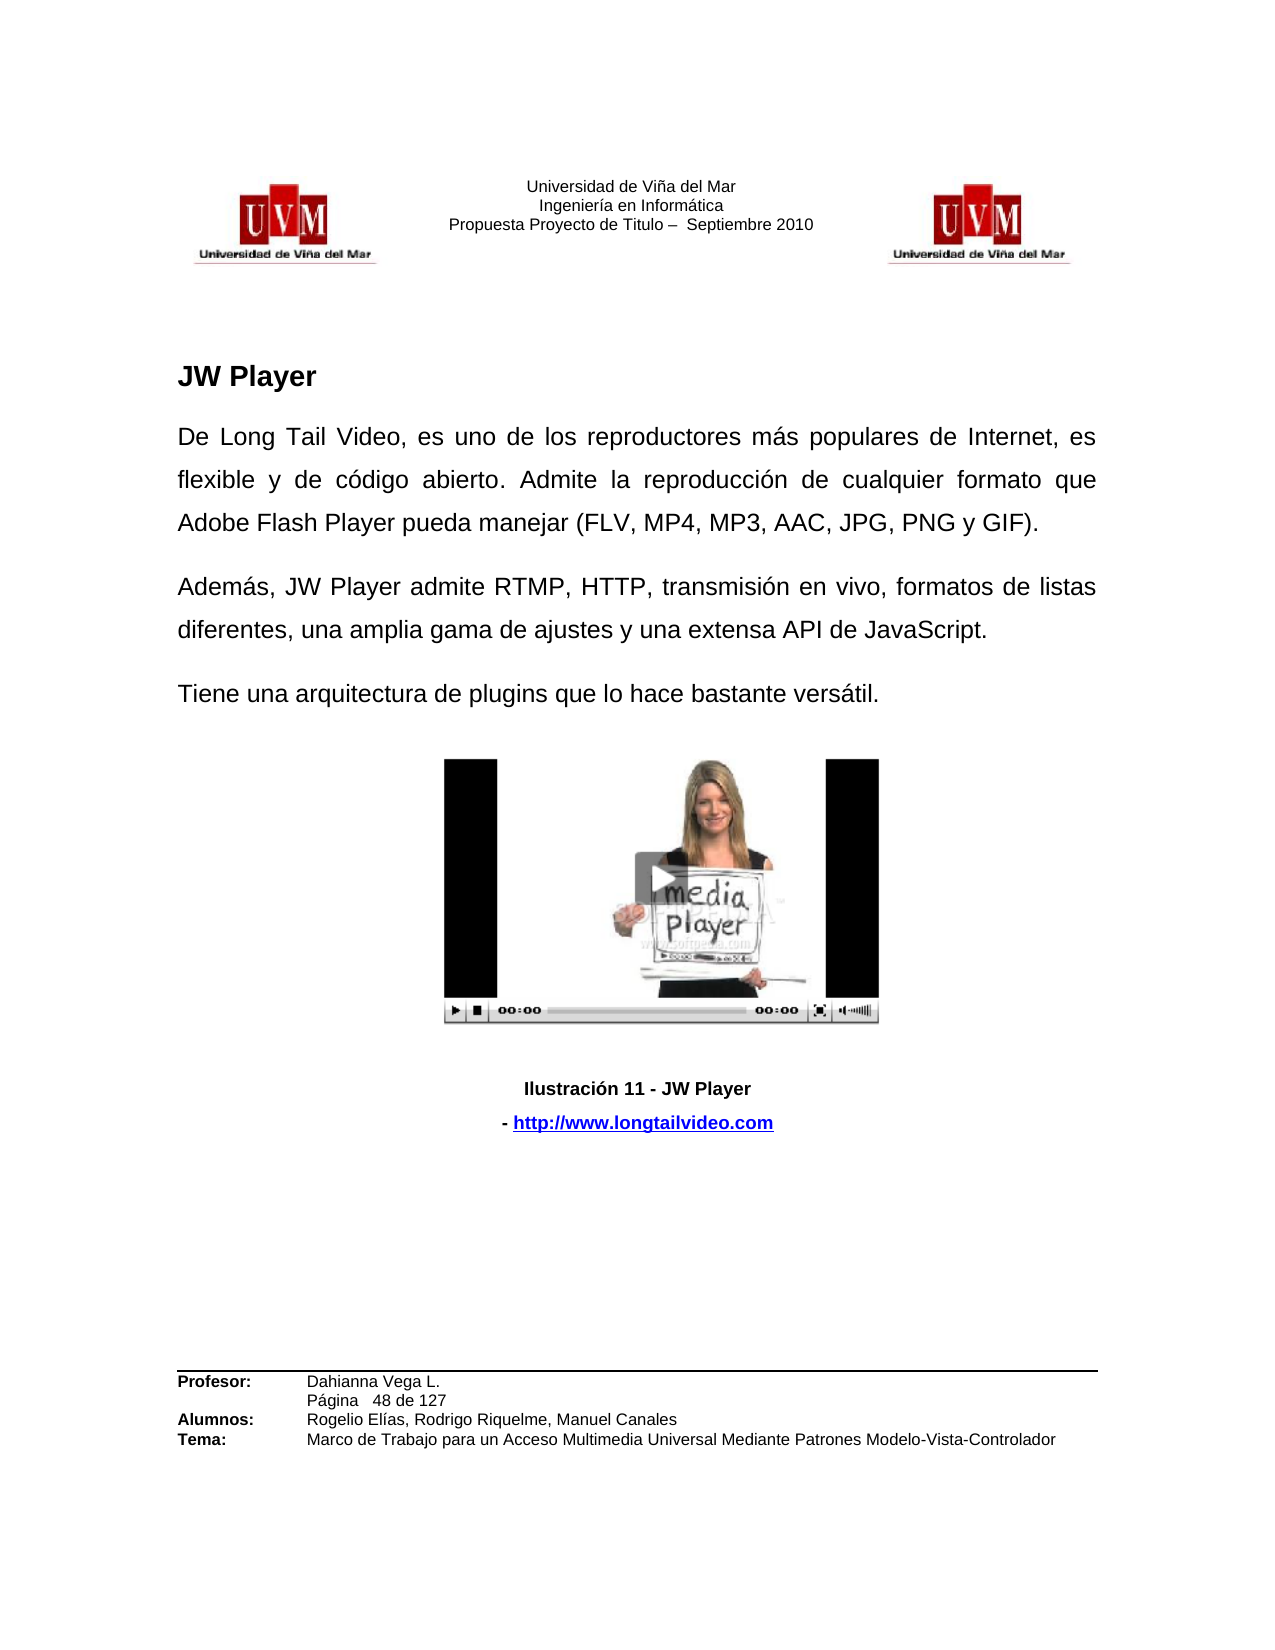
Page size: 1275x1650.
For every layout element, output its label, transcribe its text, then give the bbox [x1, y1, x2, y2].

picture [871, 176, 1084, 267]
text Ilustración 11 - JW Player [177, 1078, 1098, 1099]
subtitle JW Player [177, 359, 1098, 392]
picture [177, 176, 390, 267]
text De Long Tail Video, es uno de los reproductores más populares de Internet, es flexible y de código abierto. Admite la reproducción de cualquier formato que Adobe Flash Player pueda manejar (FLV, MP4, MP3, AAC, JPG, PNG y GIF). [177, 422, 1098, 537]
text Además, JW Player admite RTMP, HTTP, transmisión en vivo, formatos de listas diferentes, una amplia gama de ajustes y una extensa API de JavaScript. [177, 572, 1098, 644]
text - http://www.longtailvideo.com [177, 1112, 1098, 1133]
picture [439, 742, 887, 1051]
text Tiene una arquitectura de plugins que lo hace bastante versátil. [177, 679, 1098, 708]
